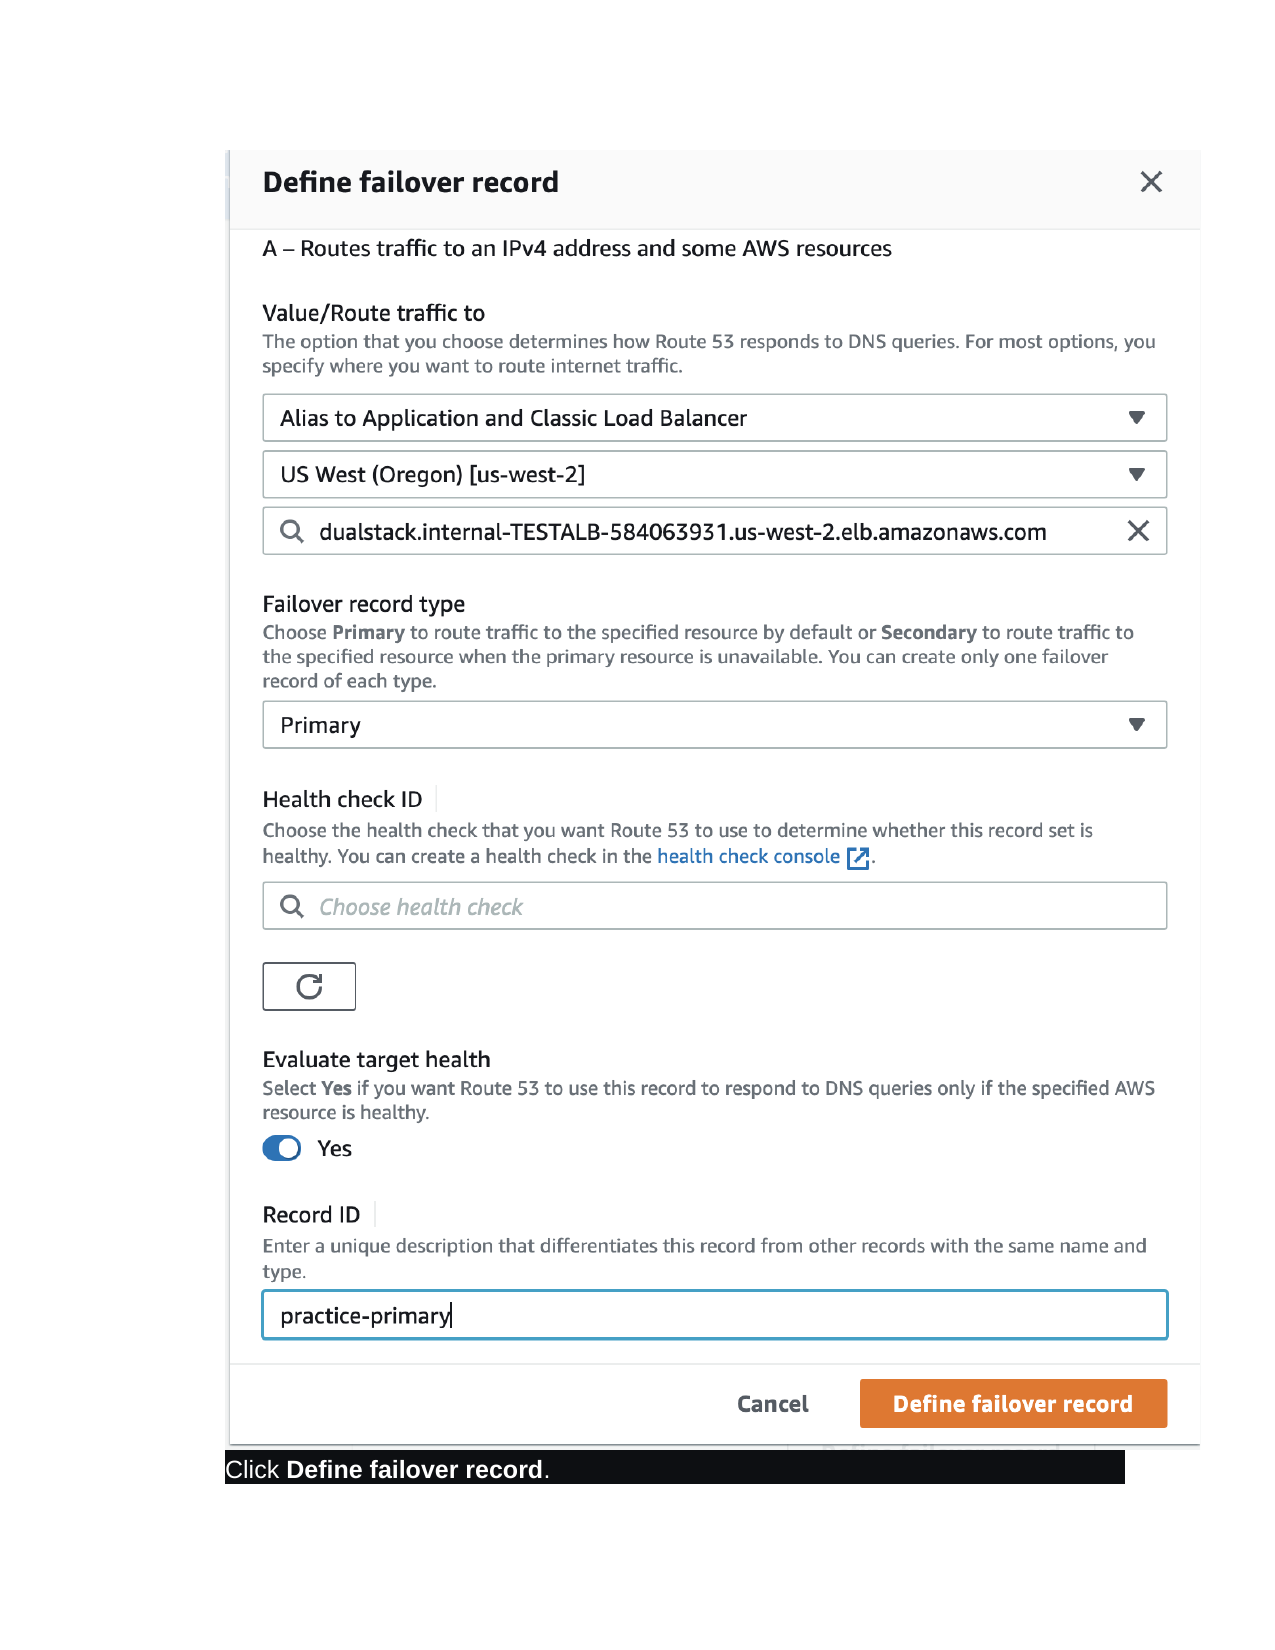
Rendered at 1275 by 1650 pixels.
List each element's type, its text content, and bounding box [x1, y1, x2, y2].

picture [225, 150, 1200, 1450]
text ﻿Click Define failover record. [225, 1450, 1125, 1484]
